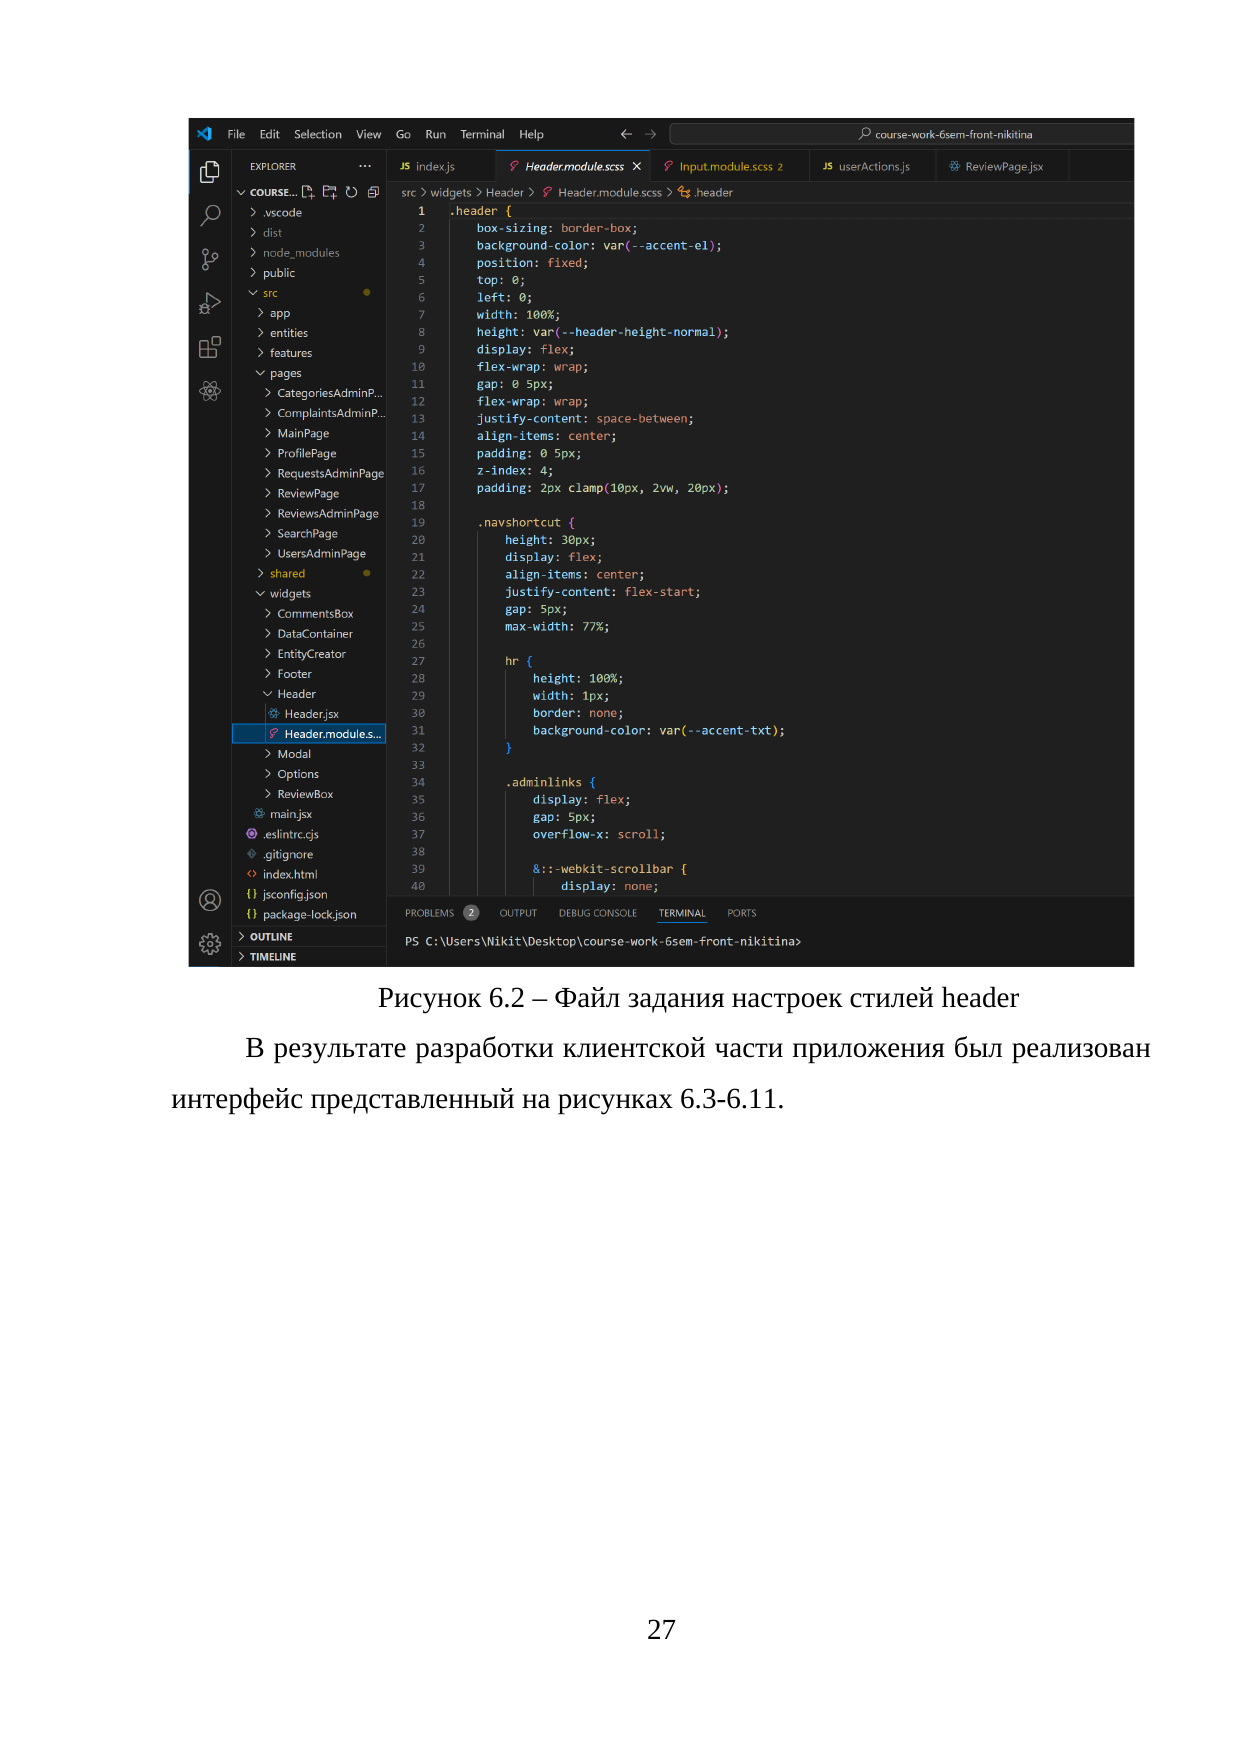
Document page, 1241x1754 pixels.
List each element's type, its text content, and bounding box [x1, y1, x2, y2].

picture [188, 118, 1135, 967]
text В результате разработки клиентской части приложения был реализован интерфейс представленный на рисунках 6.3-6.11. [171, 1031, 1152, 1114]
text Рисунок 6.2 – Файл задания настроек стилей header [171, 980, 1152, 1014]
